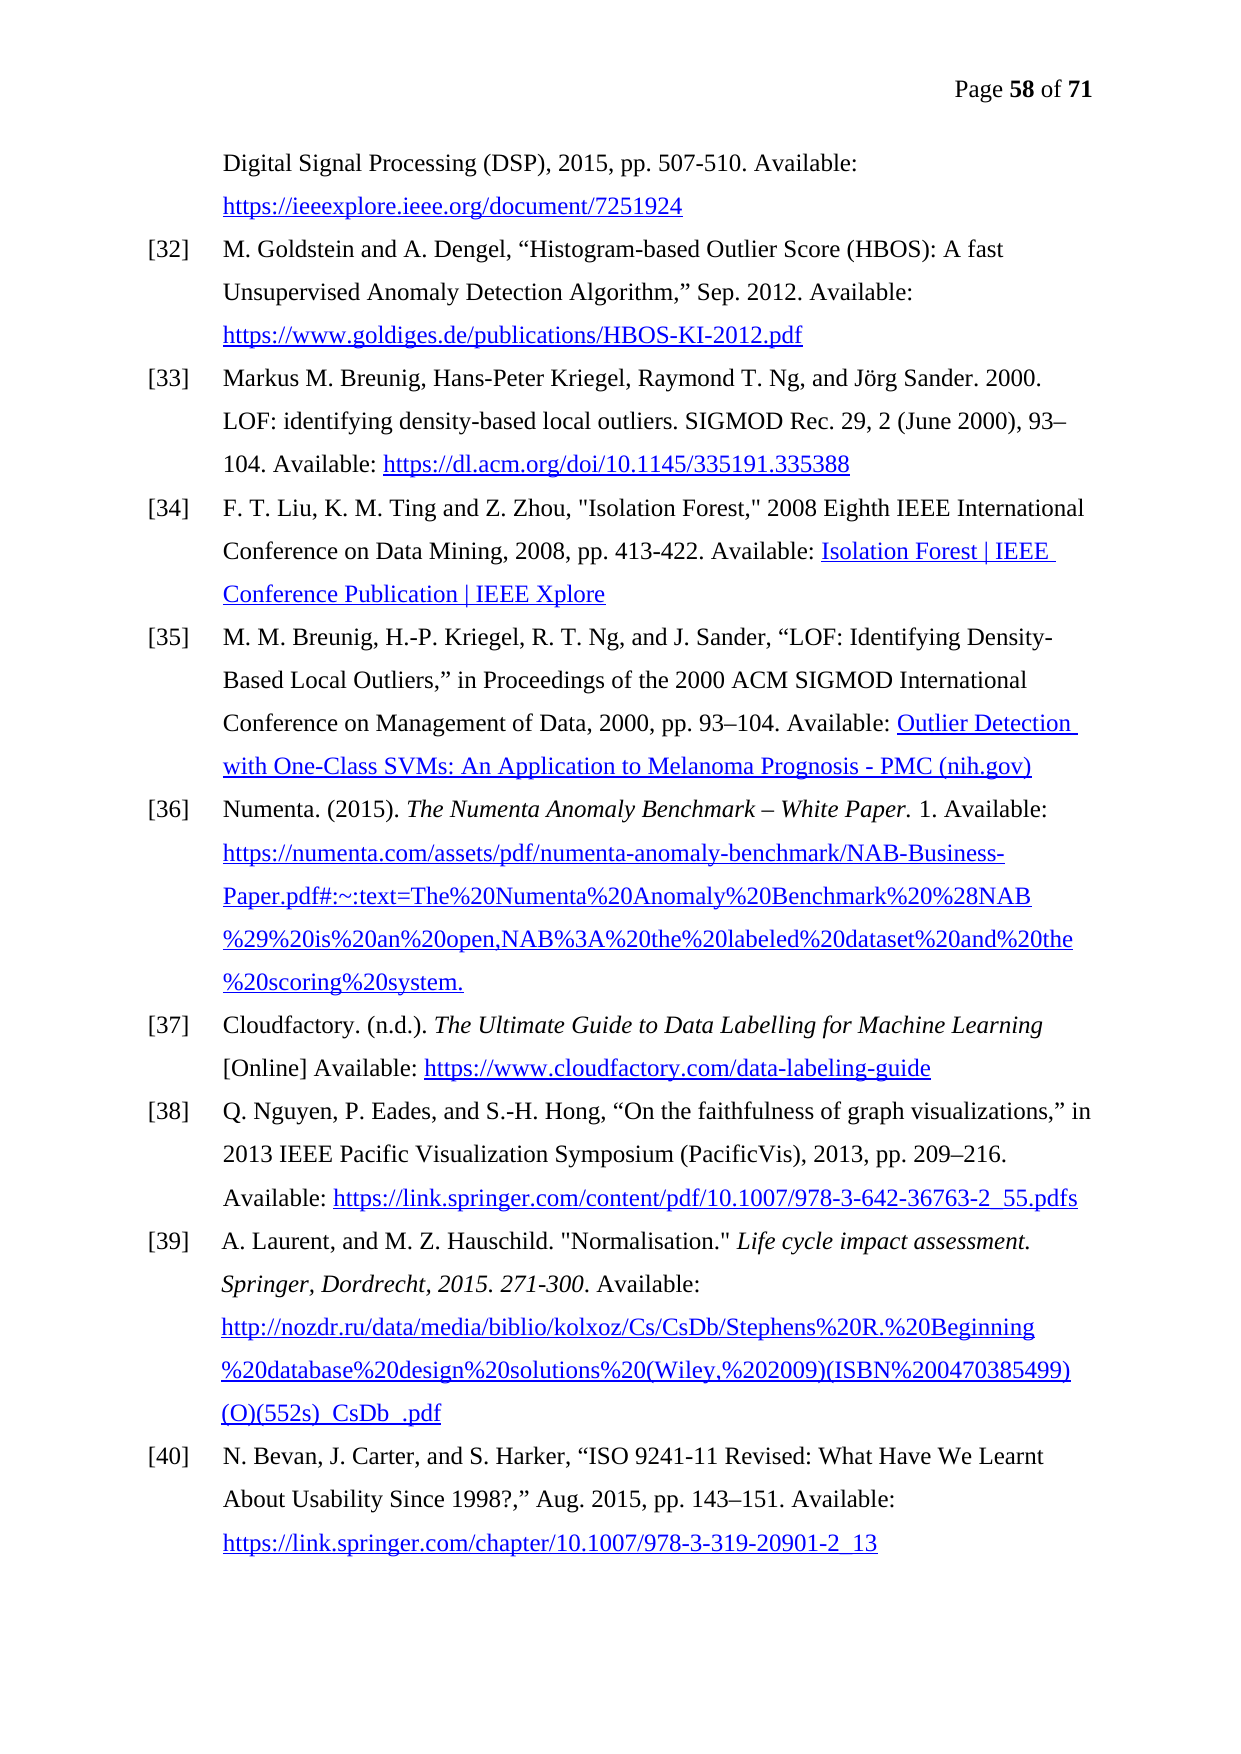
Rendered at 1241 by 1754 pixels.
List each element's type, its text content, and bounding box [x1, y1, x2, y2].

text [40] N. Bevan, J. Carter, and S. Harker, “ISO 9241-11 Revised: What Have We Learnt About Usability Since 1998?,” Aug. 2015, pp. 143–151. Available: https://link.springer.com/chapter/10.1007/978-3-319-20901-2_13 [148, 1441, 1094, 1556]
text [148, 148, 1094, 219]
text [35] M. M. Breunig, H.-P. Kriegel, R. T. Ng, and J. Sander, “LOF: Identifying Density-Based Local Outliers,” in Proceedings of the 2000 ACM SIGMOD International Conference on Management of Data, 2000, pp. 93–104. Available: Outlier Detection with One-Class SVMs: An Application to Melanoma Prognosis - PMC (nih.gov) [148, 622, 1094, 780]
text [38] Q. Nguyen, P. Eades, and S.-H. Hong, “On the faithfulness of graph visualizations,” in 2013 IEEE Pacific Visualization Symposium (PacificVis), 2013, pp. 209–216. Available: https://link.springer.com/content/pdf/10.1007/978-3-642-36763-2_55.pdfs [148, 1096, 1094, 1211]
text [34] F. T. Liu, K. M. Ting and Z. Zhou, "Isolation Forest," 2008 Eighth IEEE International Conference on Data Mining, 2008, pp. 413-422. Available: Isolation Forest | IEEE Conference Publication | IEEE Xplore [148, 493, 1094, 608]
text [37] Cloudfactory. (n.d.). The Ultimate Guide to Data Labelling for Machine Learning [Online] Available: https://www.cloudfactory.com/data-labeling-guide [148, 1010, 1094, 1082]
text [39] A. Laurent, and M. Z. Hauschild. "Normalisation." Life cycle impact assessment. Springer, Dordrecht, 2015. 271-300. Available: http://nozdr.ru/data/media/biblio/kolxoz/Cs/CsDb/Stephens%20R.%20Beginning%20database%20design%20solutions%20(Wiley,%202009)(ISBN%200470385499)(O)(552s)_CsDb_.pdf [148, 1226, 1094, 1427]
text [33] Markus M. Breunig, Hans-Peter Kriegel, Raymond T. Ng, and Jörg Sander. 2000. LOF: identifying density-based local outliers. SIGMOD Rec. 29, 2 (June 2000), 93–104. Available: https://dl.acm.org/doi/10.1145/335191.335388 [148, 363, 1094, 478]
text [32] M. Goldstein and A. Dengel, “Histogram-based Outlier Score (HBOS): A fast Unsupervised Anomaly Detection Algorithm,” Sep. 2012. Available: https://www.goldiges.de/publications/HBOS-KI-2012.pdf [148, 234, 1094, 349]
text [36] Numenta. (2015). The Numenta Anomaly Benchmark – White Paper. 1. Available: https://numenta.com/assets/pdf/numenta-anomaly-benchmark/NAB-Business-Paper.pdf#:~:text=The%20Numenta%20Anomaly%20Benchmark%20%28NAB%29%20is%20an%20open,NAB%3A%20the%20labeled%20dataset%20and%20the%20scoring%20system. [148, 794, 1094, 996]
